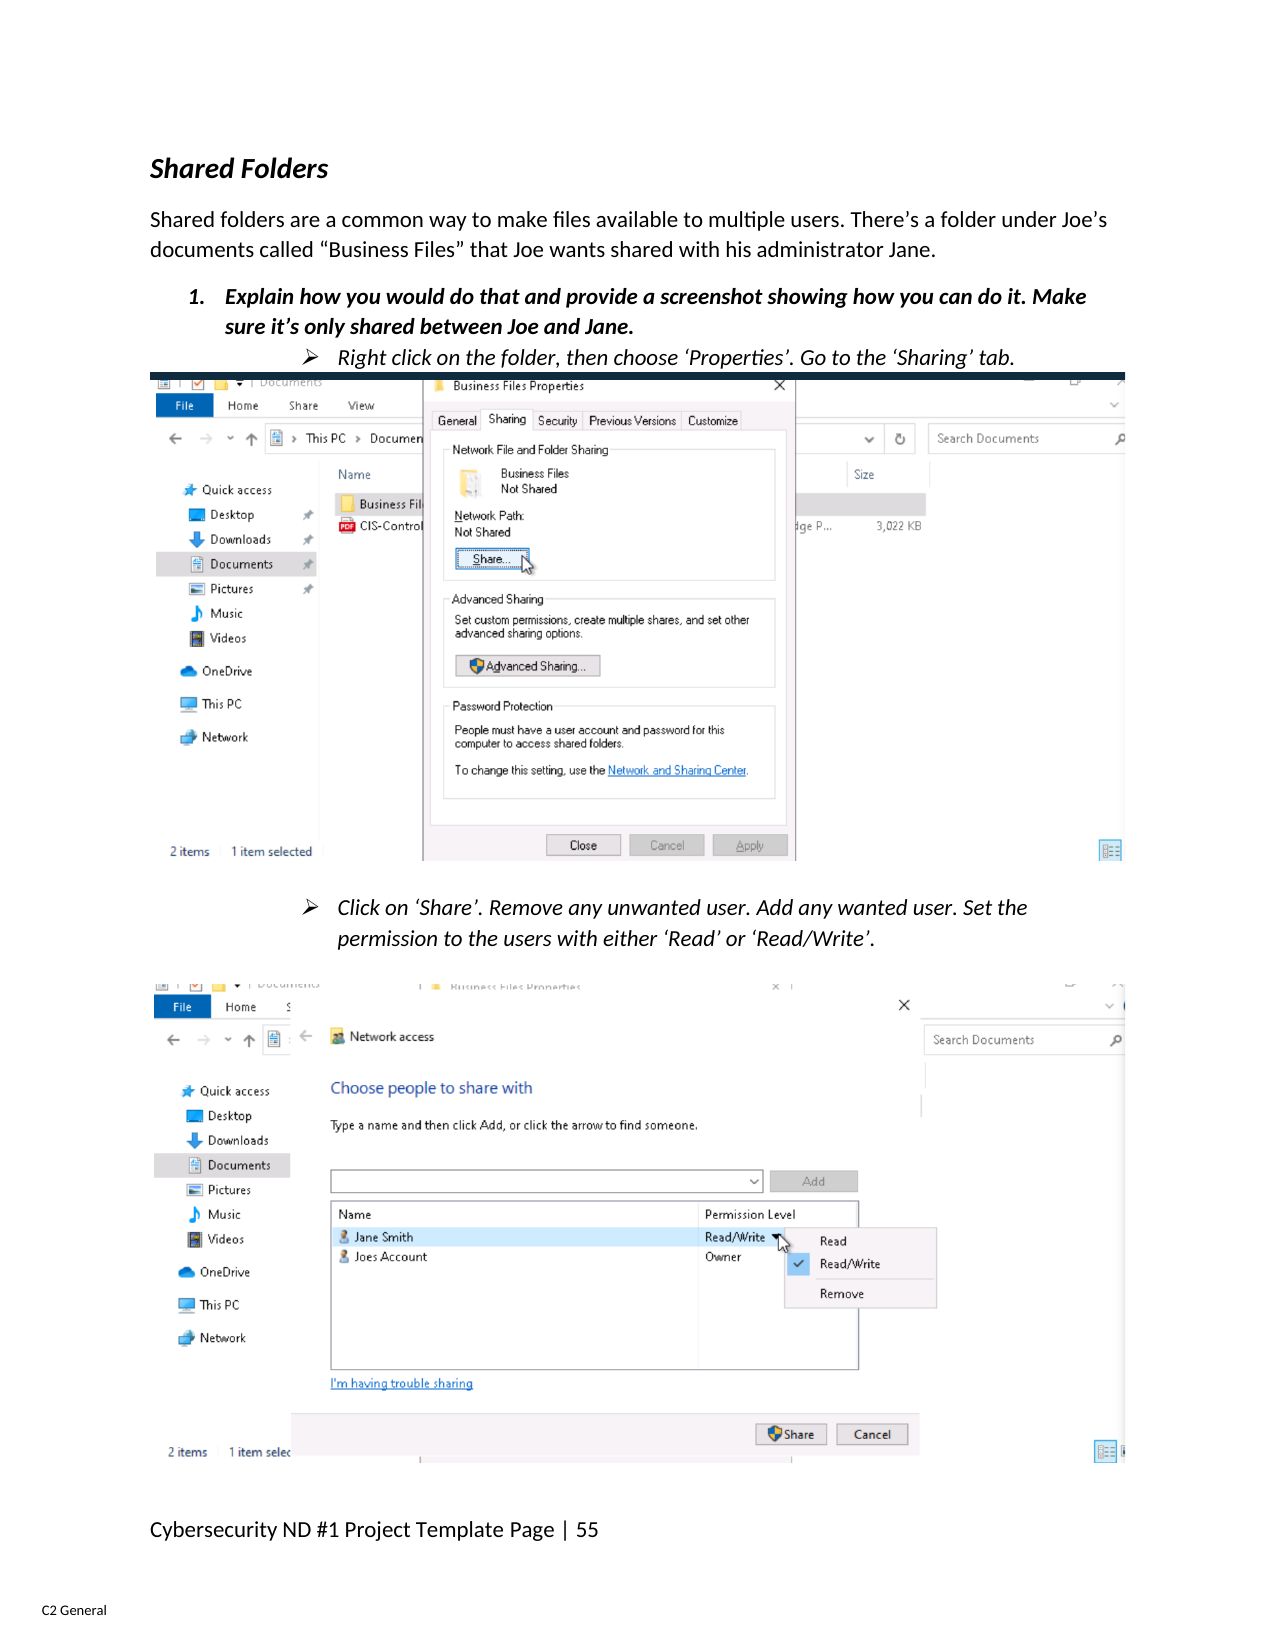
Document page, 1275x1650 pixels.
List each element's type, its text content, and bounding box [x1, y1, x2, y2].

text Shared Folders [150, 150, 1125, 186]
list Explain how you would do that and provide a screenshot showing how you can do it. Make sure it’s only shared between Joe and Jane. [187, 282, 1125, 340]
picture [150, 372, 1125, 861]
list Right click on the folder, then choose ‘Properties’. Go to the ‘Sharing’ tab. [300, 343, 1125, 371]
picture [150, 984, 1125, 1463]
list Click on ‘Share’. Remove any unwanted user. Add any wanted user. Set the permission to the users with either ‘Read’ or ‘Read/Write’. [300, 893, 1125, 952]
text Shared folders are a common way to make files available to multiple users. There’s a folder under Joe’s documents called “Business Files” that Joe wants shared with his administrator Jane. [150, 205, 1125, 263]
